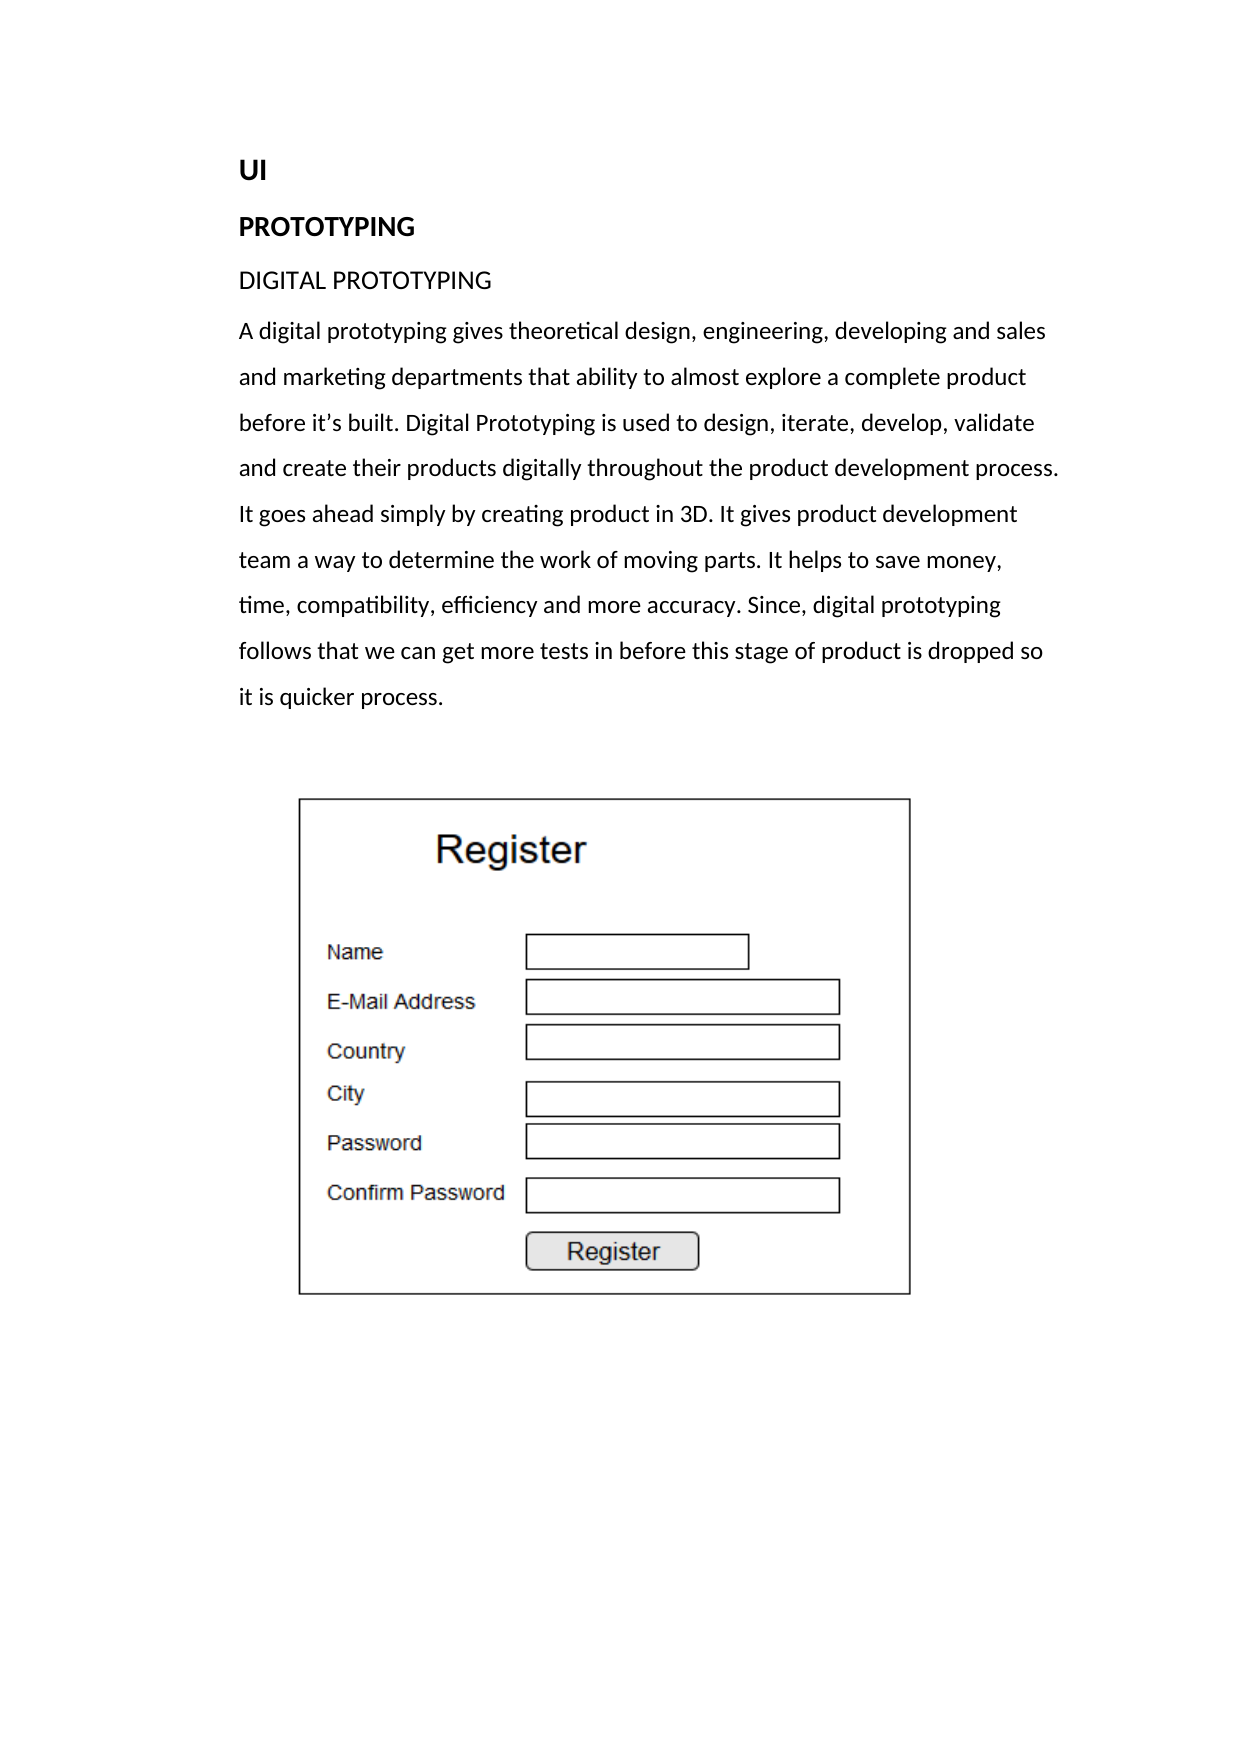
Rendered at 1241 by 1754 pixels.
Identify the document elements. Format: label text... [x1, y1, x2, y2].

picture [238, 743, 961, 1337]
text DIGITAL PROTOTYPING [238, 263, 1061, 296]
text PROTOTYPING [238, 208, 1061, 243]
text A digital prototyping gives theoretical design, engineering, developing and sales and marketing departments that ability to almost explore a complete product before it’s built. Digital Prototyping is used to design, iterate, develop, validate and create their products digitally throughout the product development process. It goes ahead simply by creating product in 3D. It gives product development team a way to determine the work of moving parts. It helps to save money, time, compatibility, efficiency and more accuracy. Since, digital prototyping follows that we can get more tests in before this stage of product is dropped so it is quicker process. [238, 315, 1061, 712]
text UI [238, 150, 1061, 188]
